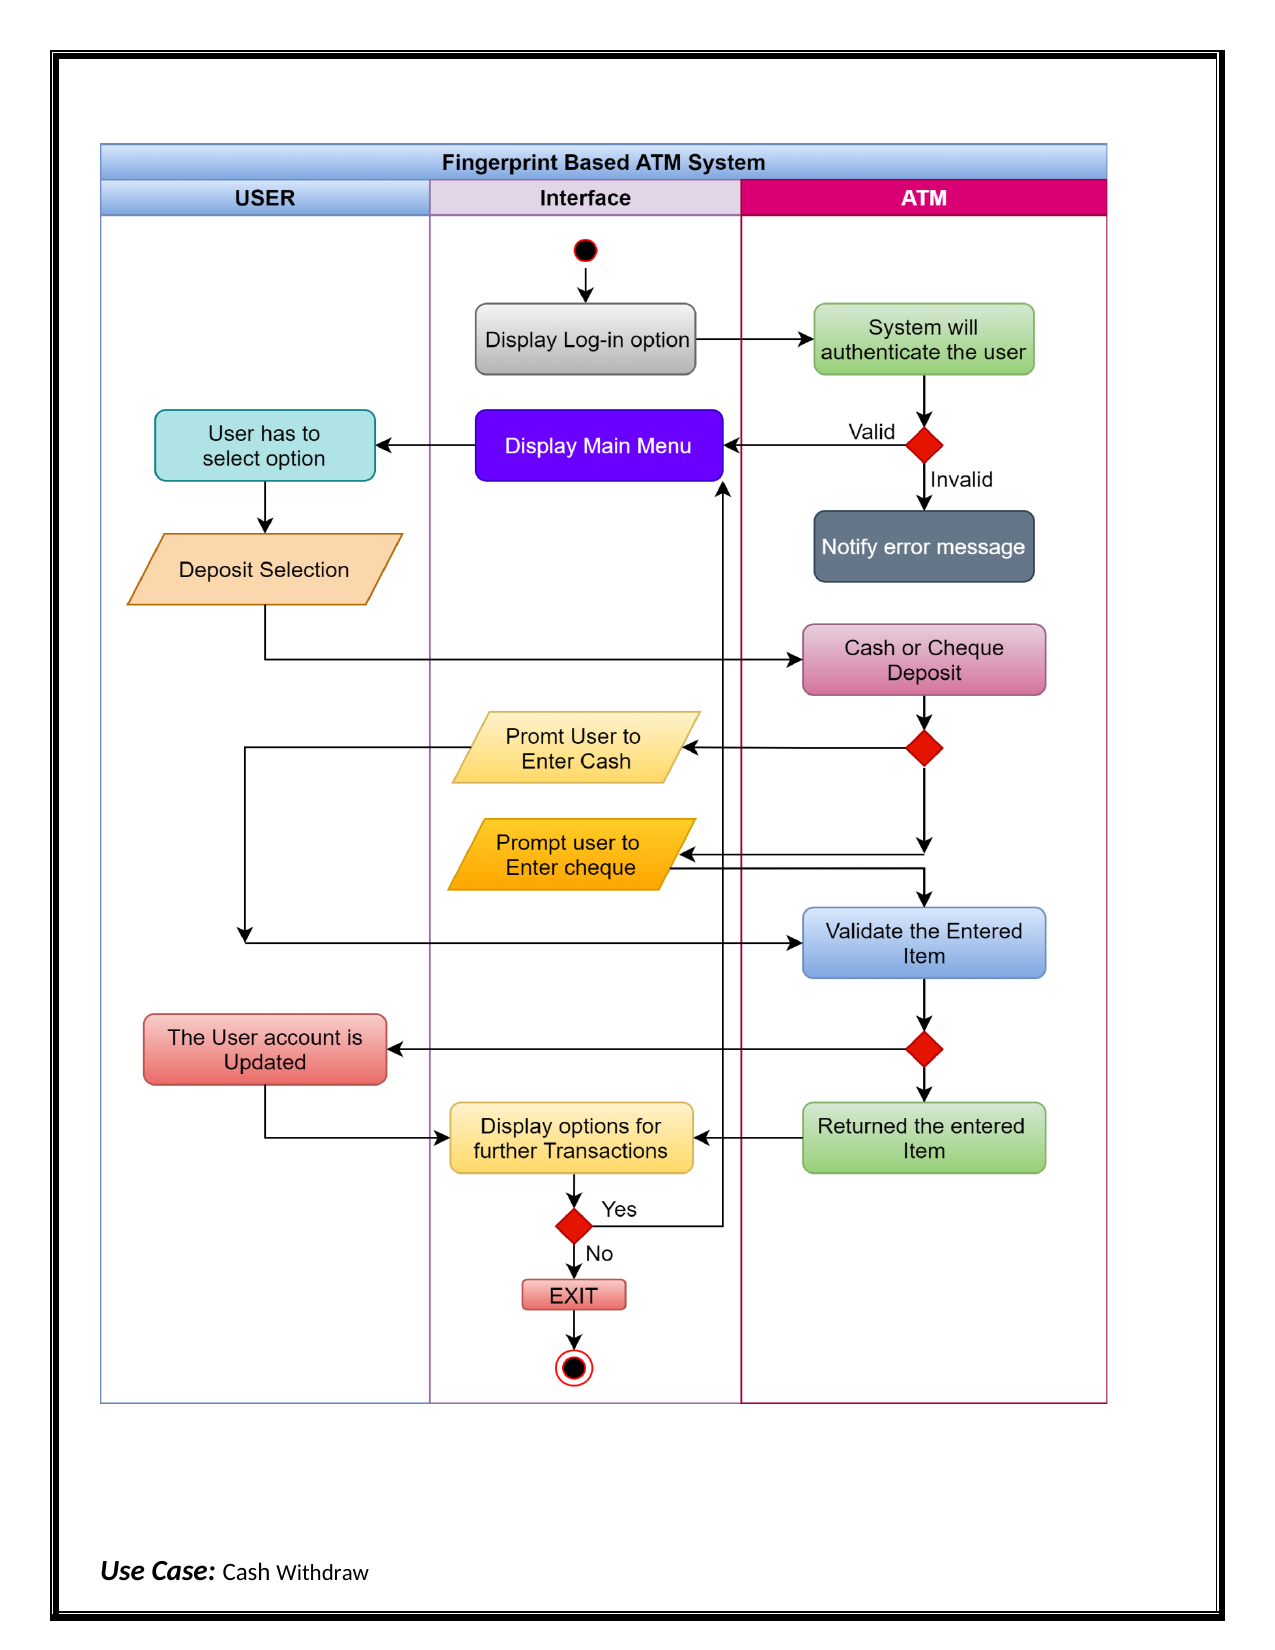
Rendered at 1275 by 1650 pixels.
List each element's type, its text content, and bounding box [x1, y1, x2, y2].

picture [100, 143, 1108, 1404]
text Use Case: Cash Withdraw [100, 1552, 1096, 1587]
